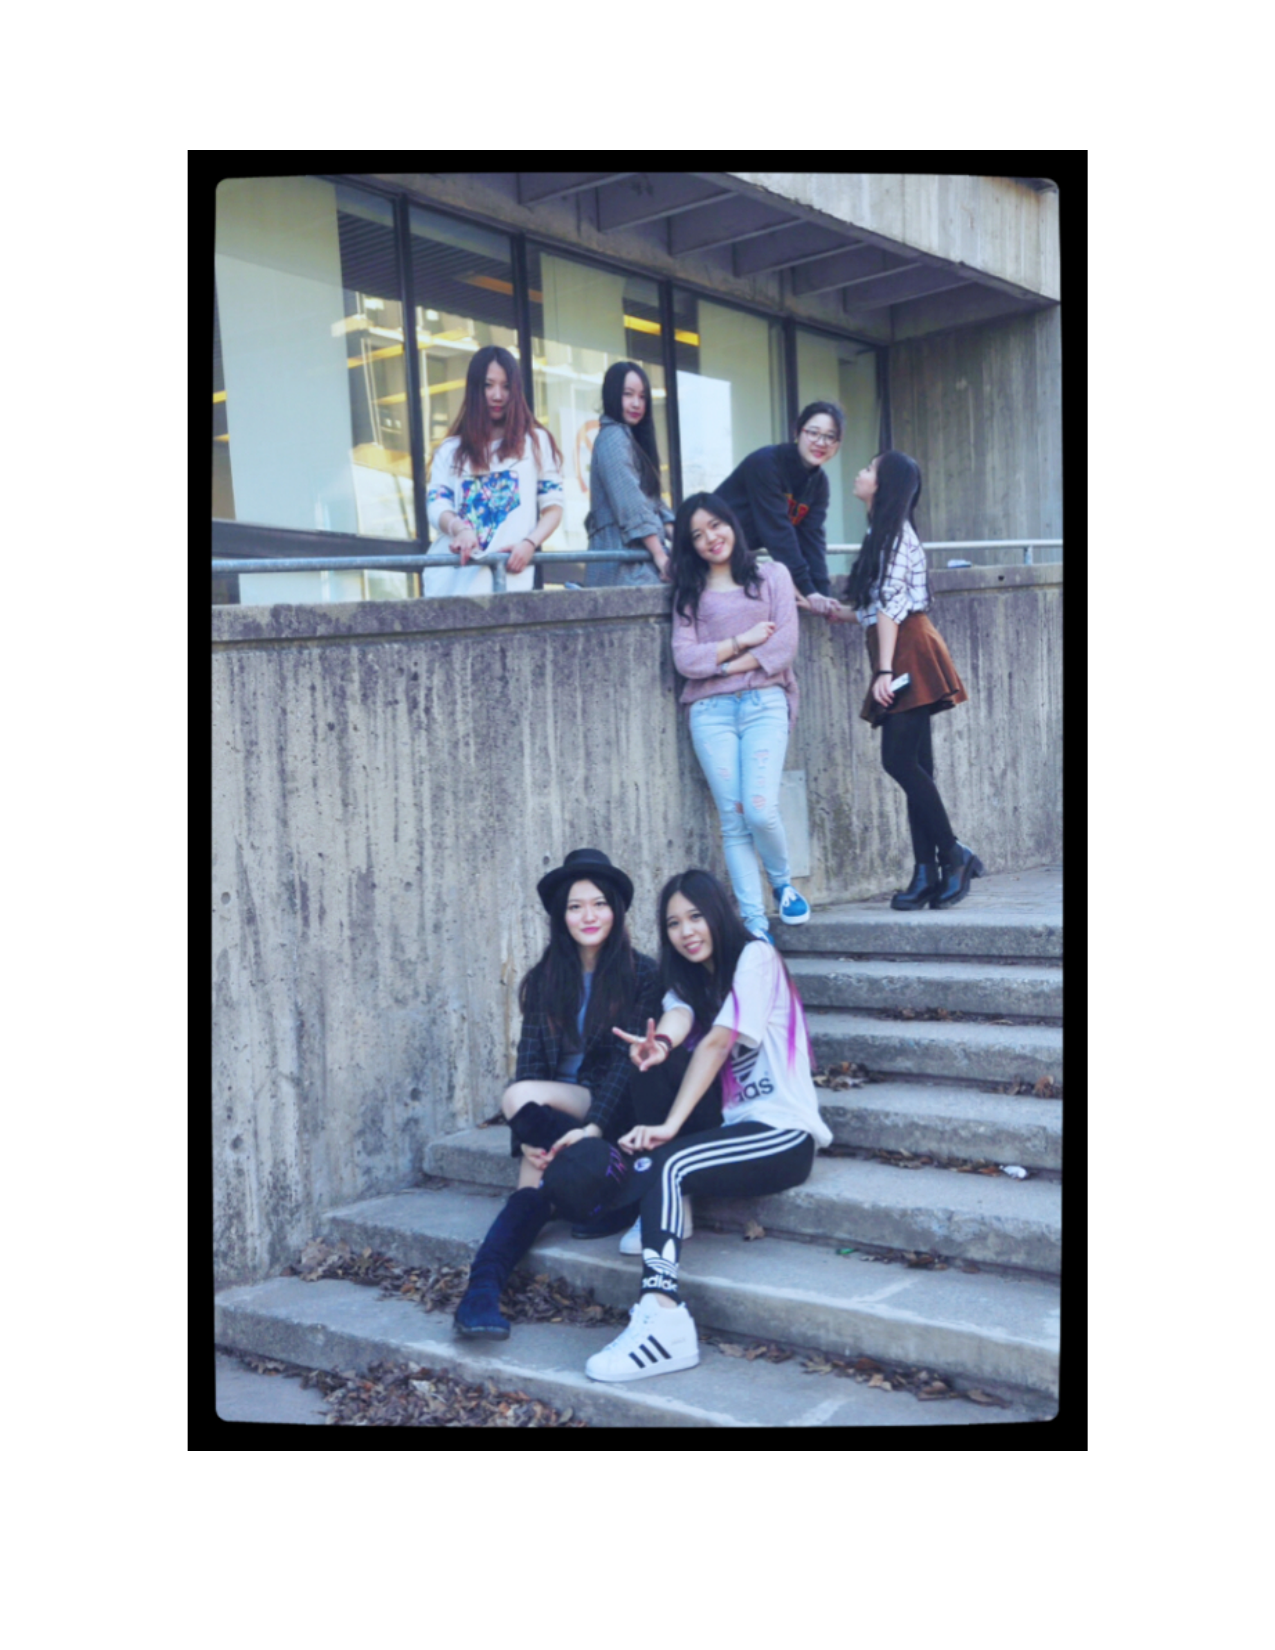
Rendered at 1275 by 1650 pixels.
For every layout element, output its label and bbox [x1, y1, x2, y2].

picture [187, 150, 1088, 1451]
